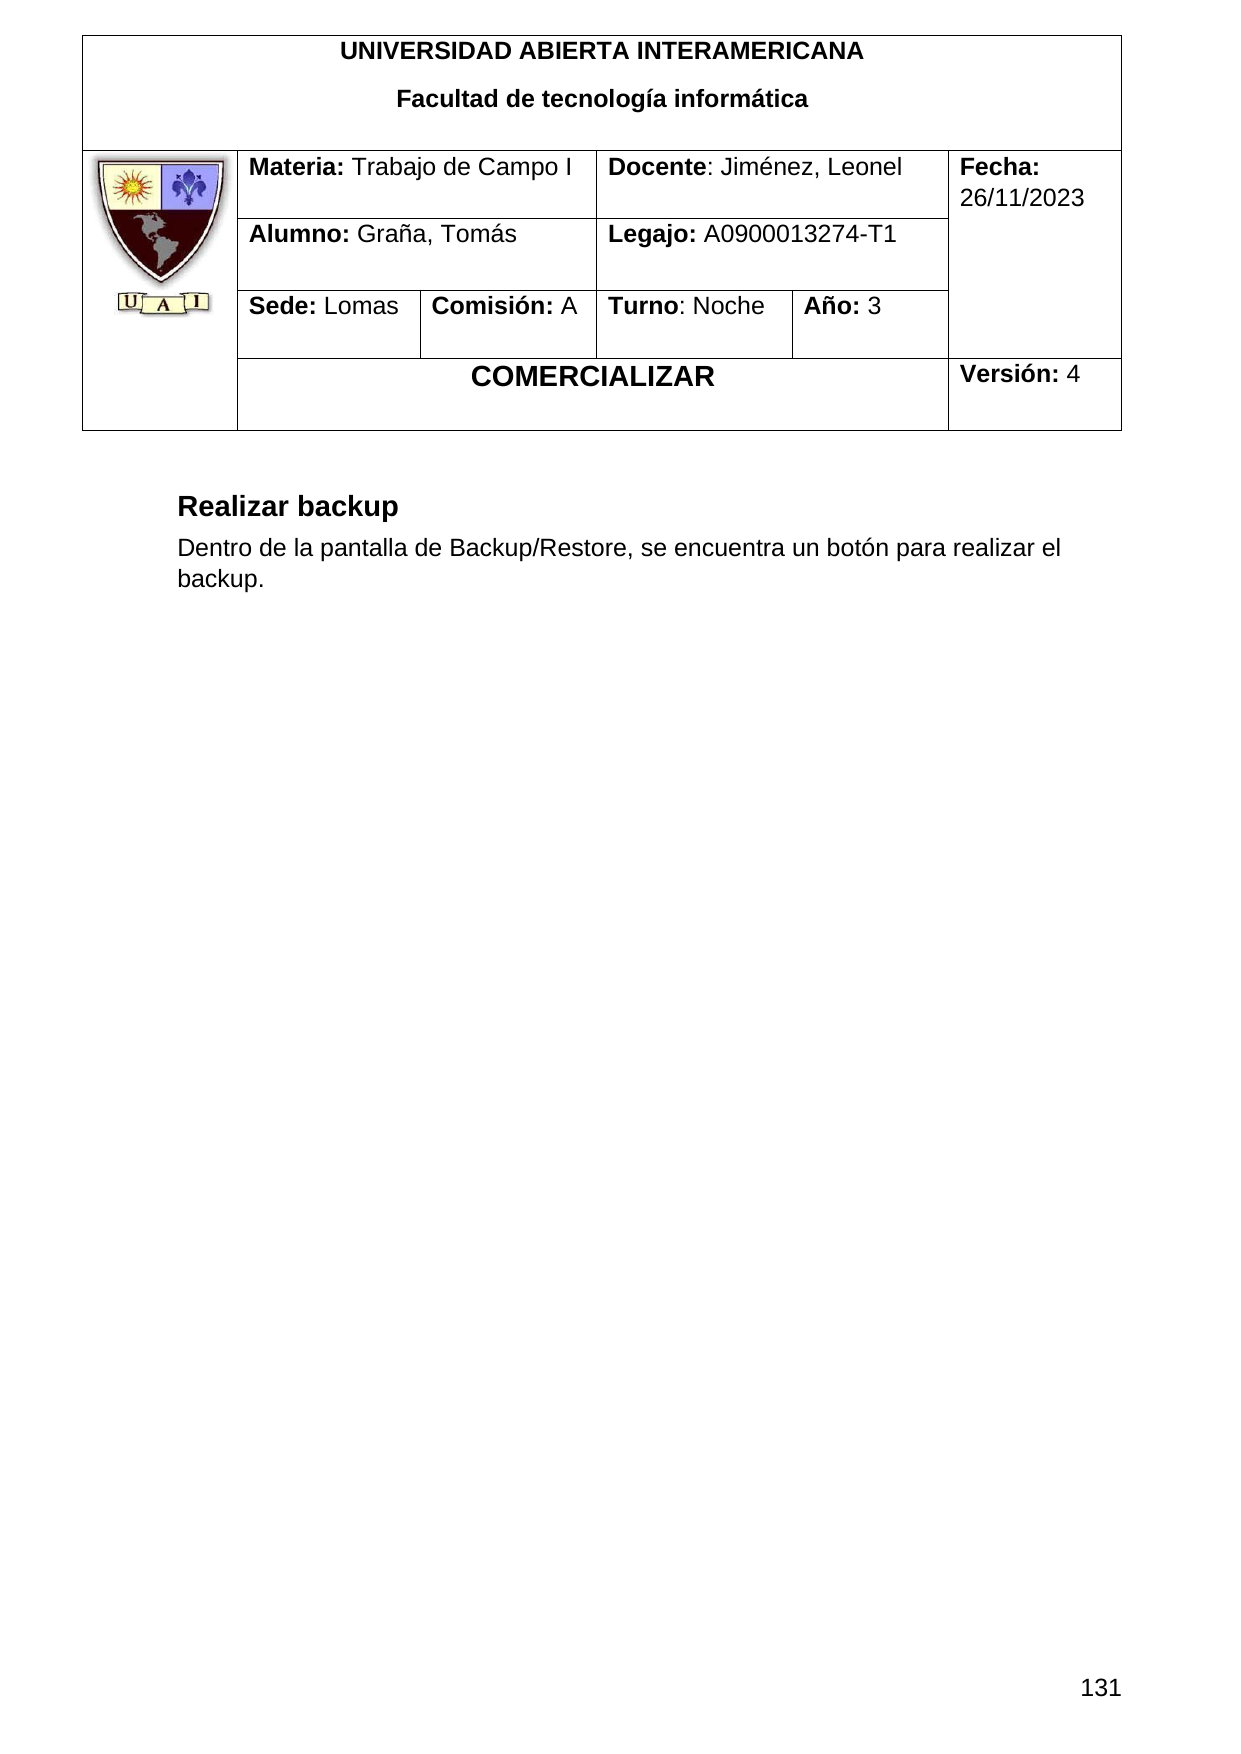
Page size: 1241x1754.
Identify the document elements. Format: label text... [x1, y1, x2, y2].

text Dentro de la pantalla de Backup/Restore, se encuentra un botón para realizar el backup. [177, 533, 1122, 593]
picture [87, 151, 234, 320]
subtitle Realizar backup [177, 489, 1122, 522]
